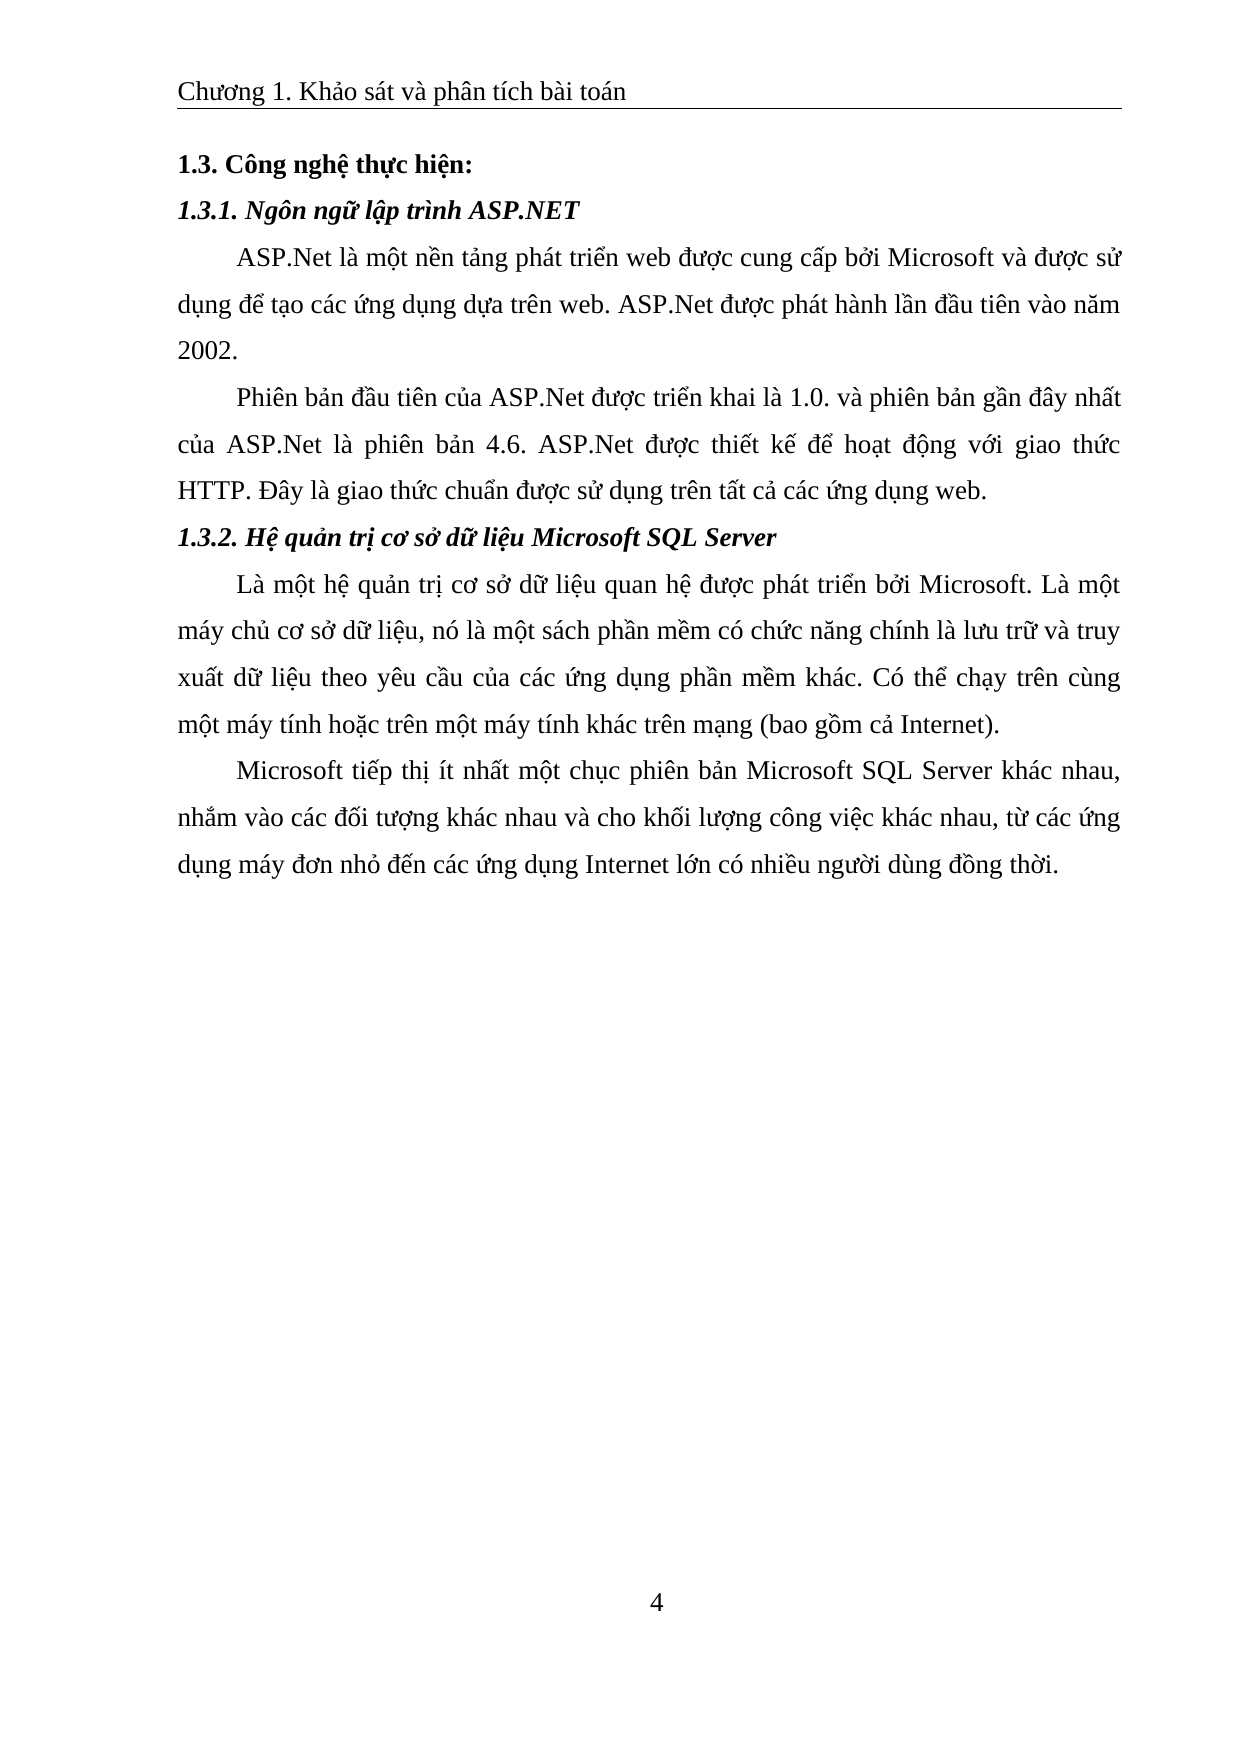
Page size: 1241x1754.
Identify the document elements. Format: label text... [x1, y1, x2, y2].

text Công nghệ thực hiện: [177, 148, 1122, 179]
text ASP.Net là một nền tảng phát triển web được cung cấp bởi Microsoft và được sử dụng để tạo các ứng dụng dựa trên web. ASP.Net được phát hành lần đầu tiên vào năm 2002. [177, 241, 1122, 366]
text Là một hệ quản trị cơ sở dữ liệu quan hệ được phát triển bởi Microsoft. Là một máy chủ cơ sở dữ liệu, nó là một sách phần mềm có chức năng chính là lưu trữ và truy xuất dữ liệu theo yêu cầu của các ứng dụng phần mềm khác. Có thể chạy trên cùng một máy tính hoặc trên một máy tính khác trên mạng (bao gồm cả Internet). [177, 568, 1122, 739]
text Microsoft tiếp thị ít nhất một chục phiên bản Microsoft SQL Server khác nhau, nhắm vào các đối tượng khác nhau và cho khối lượng công việc khác nhau, từ các ứng dụng máy đơn nhỏ đến các ứng dụng Internet lớn có nhiều người dùng đồng thời. [177, 754, 1122, 879]
text Ngôn ngữ lập trình ASP.NET [177, 194, 1122, 226]
text Phiên bản đầu tiên của ASP.Net được triển khai là 1.0. và phiên bản gần đây nhất của ASP.Net là phiên bản 4.6. ASP.Net được thiết kế để hoạt động với giao thức HTTP. Đây là giao thức chuẩn được sử dụng trên tất cả các ứng dụng web. [177, 381, 1122, 506]
text Hệ quản trị cơ sở dữ liệu Microsoft SQL Server [177, 521, 1122, 552]
